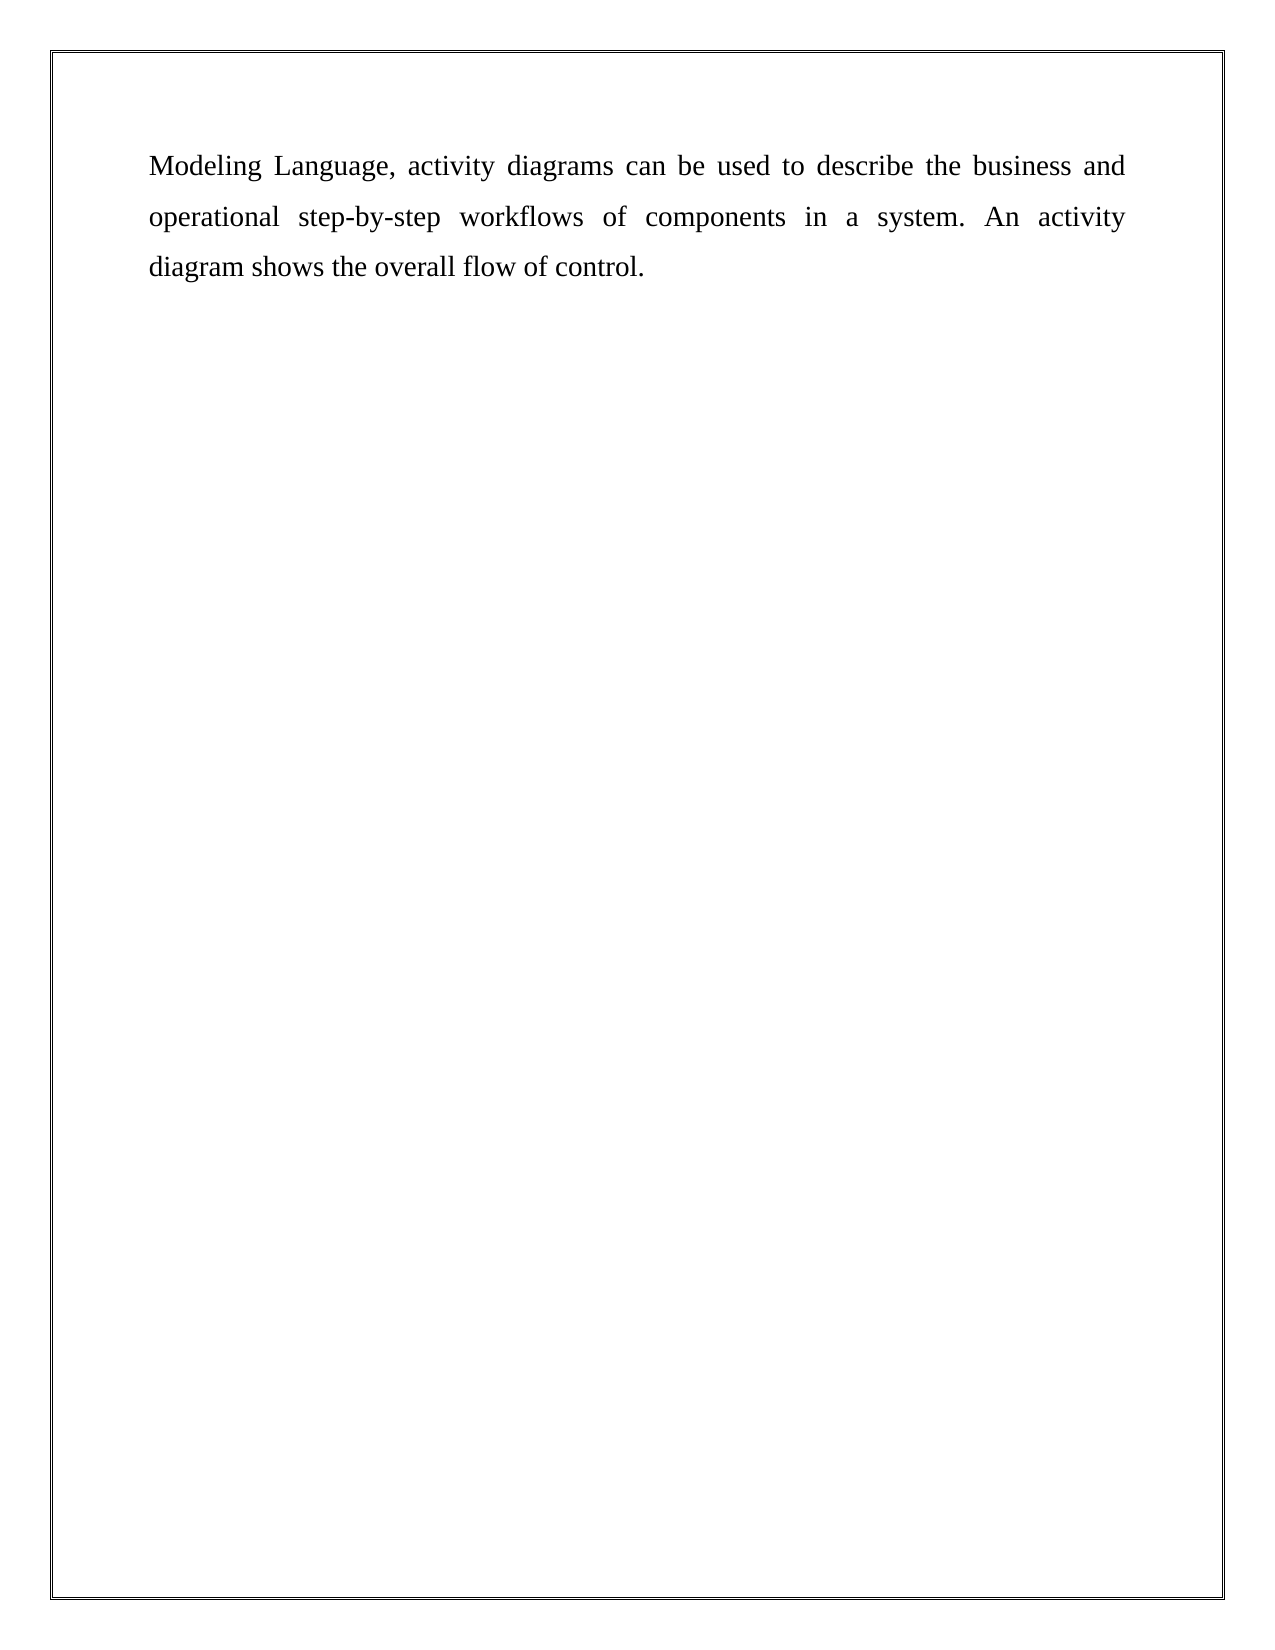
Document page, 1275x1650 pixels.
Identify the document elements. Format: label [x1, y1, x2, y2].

text [148, 148, 1126, 283]
